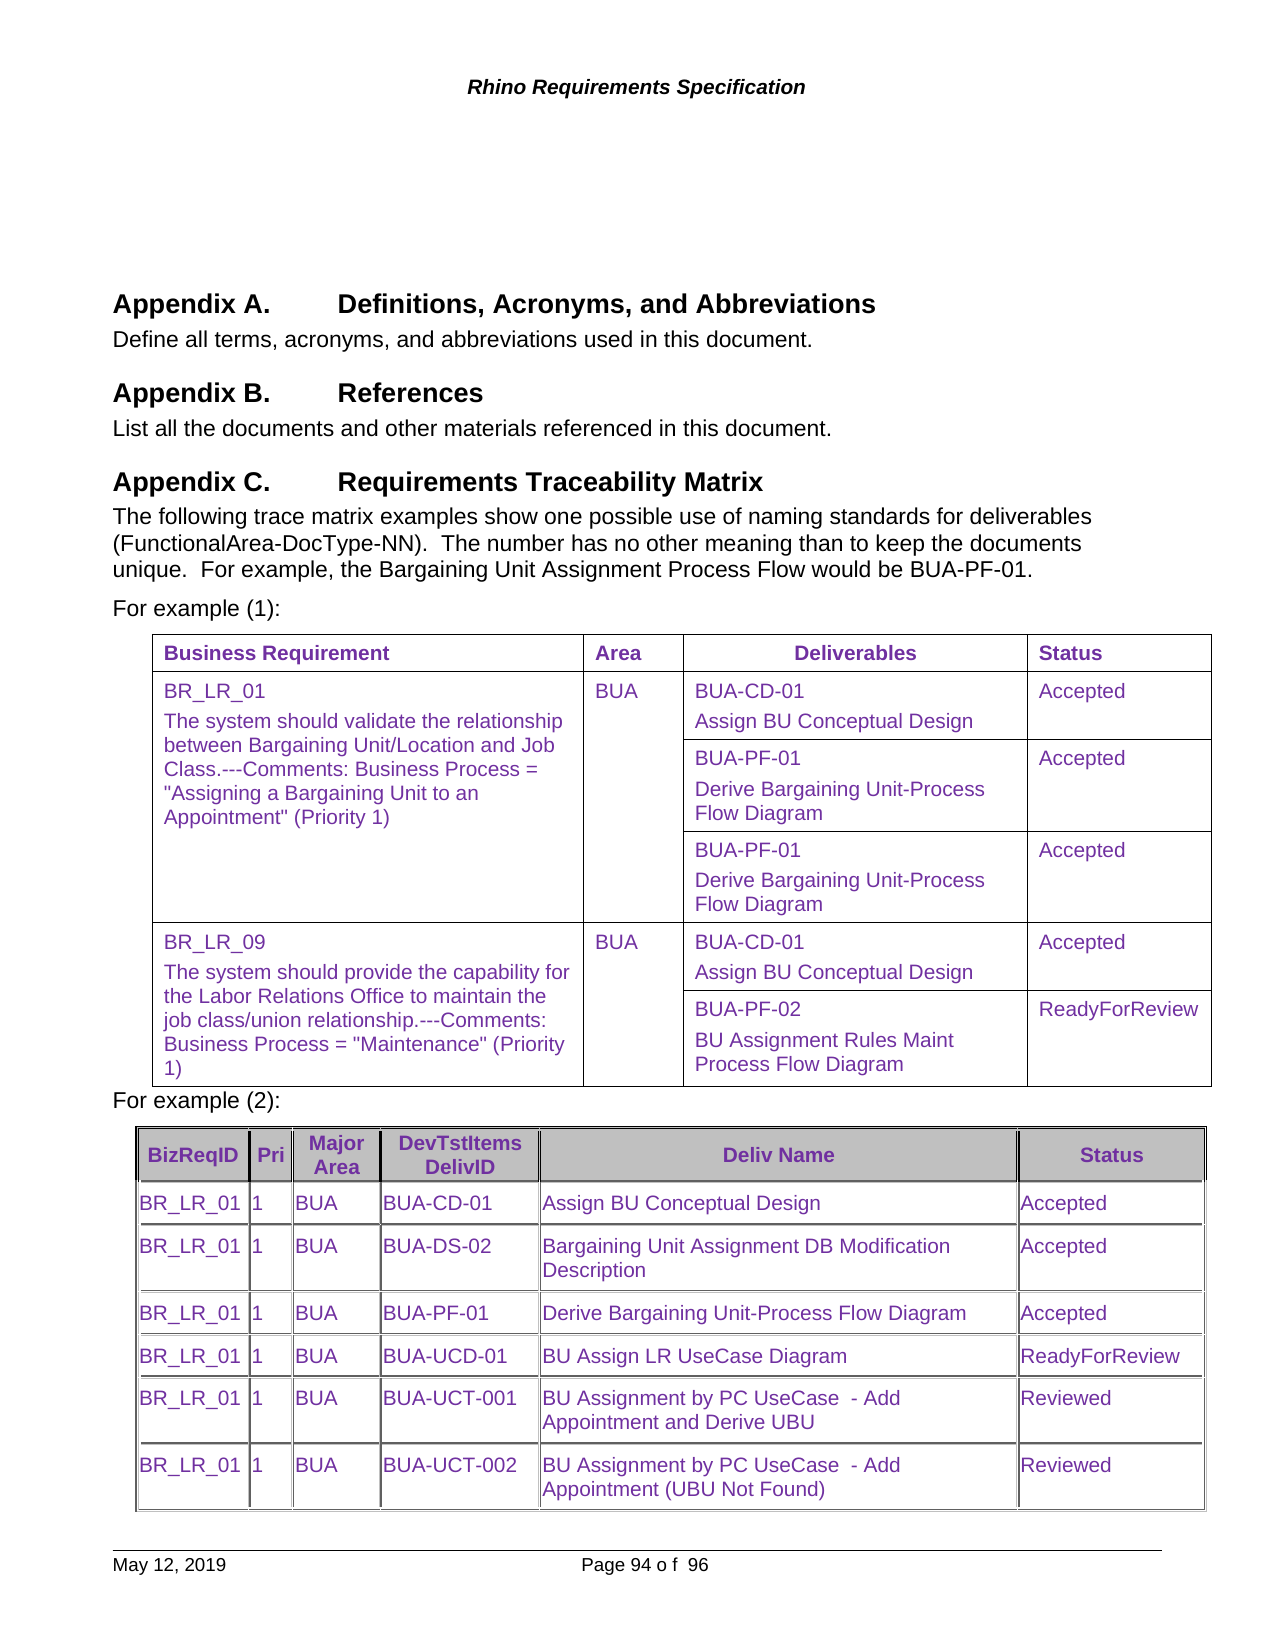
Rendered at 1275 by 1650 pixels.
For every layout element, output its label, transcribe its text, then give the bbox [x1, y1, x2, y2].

table_cell BR_LR_01 [139, 1375, 248, 1442]
table_cell BUA-PF-01 Derive Bargaining Unit-Process Flow Diagram [684, 832, 1027, 922]
table_cell BR_LR_01 [139, 1442, 249, 1509]
table_cell 1 [251, 1183, 291, 1223]
table_header BizReqID [137, 1127, 249, 1180]
table_cell Accepted [1028, 832, 1211, 922]
text For example (2): [112, 1087, 1162, 1113]
table_cell BUA [584, 672, 683, 922]
table_cell Accepted [1028, 672, 1211, 739]
table_header Major Area [293, 1129, 380, 1180]
table_cell BUA [294, 1293, 379, 1332]
table_header Deliverables [684, 635, 1027, 671]
table_cell BUA [294, 1226, 379, 1289]
table_cell BUA-PF-01 Derive Bargaining Unit-Process Flow Diagram [684, 740, 1027, 831]
table_cell Accepted [1028, 923, 1211, 990]
table_header DevTstItems DelivID [380, 1129, 540, 1180]
table_cell BUA-PF-02 BU Assignment Rules Maint Process Flow Diagram [684, 991, 1027, 1086]
table_cell BU Assignment by PC UseCase - Add Appointment (UBU Not Found) [540, 1442, 1018, 1509]
table_cell BUA-CD-01 Assign BU Conceptual Design [684, 672, 1027, 739]
table_header Area [584, 635, 683, 671]
table_cell BUA-CD-01 [382, 1183, 538, 1223]
table_cell BUA [293, 1445, 380, 1509]
table_cell Accepted [1028, 740, 1211, 831]
table_cell BUA-UCD-01 [382, 1336, 538, 1375]
text Requirements Traceability Matrix [112, 466, 1162, 497]
table_header Status [1018, 1129, 1204, 1180]
text List all the documents and other materials referenced in this document. [112, 414, 1162, 441]
text For example (1): [112, 595, 1162, 621]
table_cell BUA [584, 923, 683, 1086]
table_header Deliv Name [540, 1127, 1018, 1180]
table_cell BR_LR_01 [139, 1290, 248, 1332]
table_cell 1 [251, 1379, 291, 1442]
table_cell 1 [249, 1445, 292, 1509]
table_header Business Requirement [153, 635, 583, 671]
text References [112, 377, 1162, 408]
table_cell Reviewed [1018, 1442, 1204, 1509]
table_cell BUA-PF-01 [382, 1293, 538, 1332]
table_cell BR_LR_01 [139, 1333, 248, 1375]
table_cell BR_LR_01 The system should validate the relationship between Bargaining Unit/Location and Job Class.---Comments: Business Process = "Assigning a Bargaining Unit to an Appointment" (Priority 1) [153, 672, 583, 922]
table_cell BR_LR_09 The system should provide the capability for the Labor Relations Office to maintain the job class/union relationship.---Comments: Business Process = "Maintenance" (Priority 1) [153, 923, 583, 1086]
table_cell ReadyForReview [1020, 1333, 1204, 1375]
table_cell Assign BU Conceptual Design [541, 1183, 1016, 1223]
table_cell BUA [294, 1379, 379, 1442]
table_cell BR_LR_01 [137, 1223, 248, 1289]
table_cell Accepted [1020, 1223, 1205, 1289]
table_header Status [1028, 635, 1211, 671]
table_cell Derive Bargaining Unit-Process Flow Diagram [541, 1293, 1016, 1332]
table_cell BU Assignment by PC UseCase - Add Appointment and Derive UBU [541, 1379, 1016, 1442]
table_cell Bargaining Unit Assignment DB Modification Description [541, 1226, 1016, 1289]
table_header Pri [249, 1129, 292, 1180]
text Define all terms, acronyms, and abbreviations used in this document. [112, 326, 1162, 352]
table_cell Accepted [1020, 1180, 1204, 1223]
table_cell BUA-CD-01 Assign BU Conceptual Design [684, 923, 1027, 990]
table_cell ReadyForReview [1028, 991, 1211, 1086]
table_cell Reviewed [1020, 1375, 1204, 1442]
table_cell BR_LR_01 [139, 1180, 248, 1223]
table_cell BUA-UCT-001 [382, 1379, 538, 1442]
text Definitions, Acronyms, and Abbreviations [112, 288, 1162, 319]
table_cell 1 [251, 1336, 291, 1375]
table_cell BUA [294, 1183, 379, 1223]
table_cell BUA [294, 1336, 379, 1375]
table_cell Accepted [1020, 1290, 1204, 1332]
table_cell BUA-UCT-002 [380, 1445, 540, 1509]
table_cell 1 [251, 1226, 291, 1289]
table_cell 1 [251, 1293, 291, 1332]
table_cell BU Assign LR UseCase Diagram [541, 1336, 1016, 1375]
text The following trace matrix examples show one possible use of naming standards for deliverables (FunctionalArea-DocType-NN). The number has no other meaning than to keep the documents unique. For example, the Bargaining Unit Assignment Process Flow would be BUA-PF-01. [112, 503, 1162, 582]
table_cell BUA-DS-02 [382, 1226, 538, 1289]
